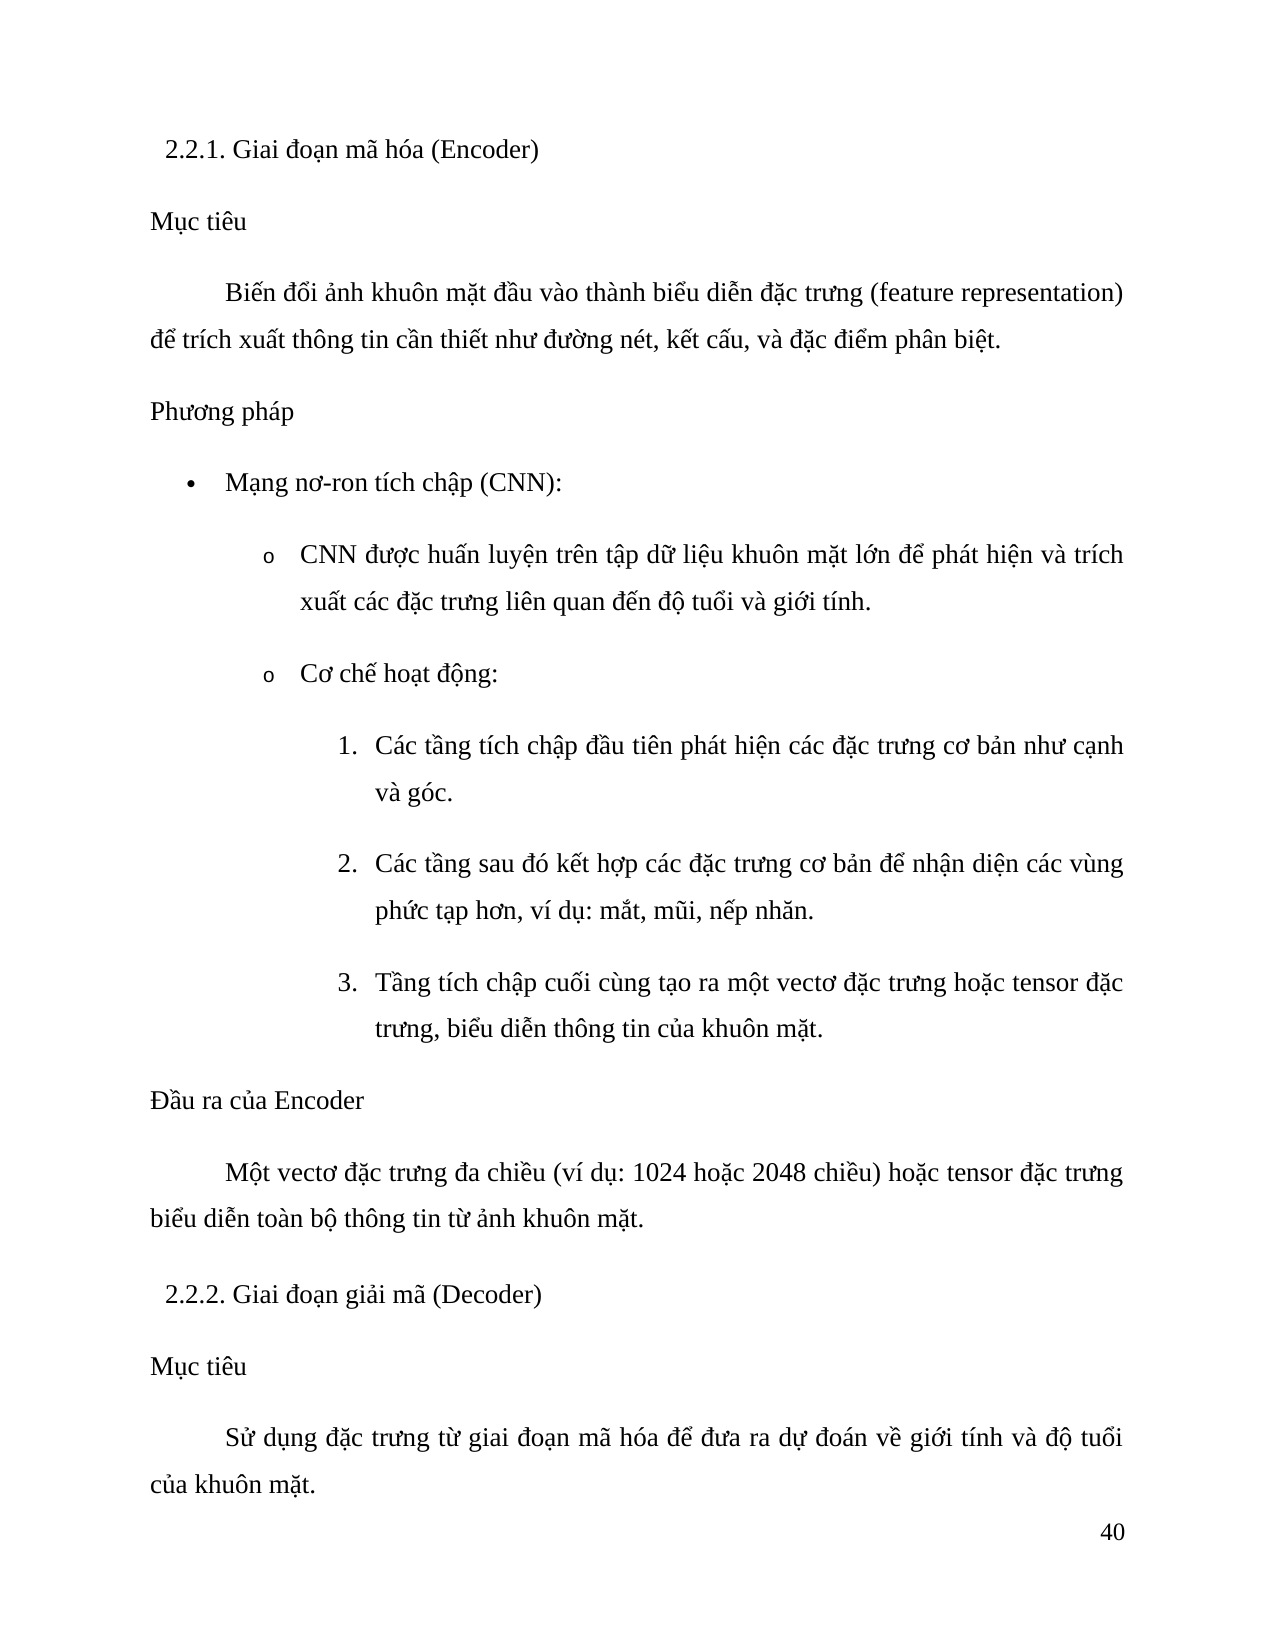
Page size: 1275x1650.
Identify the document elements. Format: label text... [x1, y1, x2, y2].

list Các tầng sau đó kết hợp các đặc trưng cơ bản để nhận diện các vùng phức tạp hơn, ví dụ: mắt, mũi, nếp nhăn. [337, 847, 1125, 925]
text Mục tiêu [150, 204, 1125, 236]
text Một vectơ đặc trưng đa chiều (ví dụ: 1024 hoặc 2048 chiều) hoặc tensor đặc trưng biểu diễn toàn bộ thông tin từ ảnh khuôn mặt. [150, 1156, 1125, 1233]
text Phương pháp [150, 394, 1125, 426]
text Biến đổi ảnh khuôn mặt đầu vào thành biểu diễn đặc trưng (feature representation) để trích xuất thông tin cần thiết như đường nét, kết cấu, và đặc điểm phân biệt. [150, 276, 1125, 354]
text Sử dụng đặc trưng từ giai đoạn mã hóa để đưa ra dự đoán về giới tính và độ tuổi của khuôn mặt. [150, 1421, 1125, 1499]
subtitle 2.2.2. Giai đoạn giải mã (Decoder) [165, 1278, 1125, 1309]
list Mạng nơ-ron tích chập (CNN): [187, 466, 1125, 497]
list Cơ chế hoạt động: [262, 657, 1125, 688]
text Mục tiêu [150, 1350, 1125, 1381]
list Tầng tích chập cuối cùng tạo ra một vectơ đặc trưng hoặc tensor đặc trưng, biểu diễn thông tin của khuôn mặt. [337, 966, 1125, 1043]
subtitle 2.2.1. Giai đoạn mã hóa (Encoder) [165, 133, 1125, 164]
text Đầu ra của Encoder [150, 1084, 1125, 1115]
list CNN được huấn luyện trên tập dữ liệu khuôn mặt lớn để phát hiện và trích xuất các đặc trưng liên quan đến độ tuổi và giới tính. [262, 538, 1125, 616]
list Các tầng tích chập đầu tiên phát hiện các đặc trưng cơ bản như cạnh và góc. [337, 729, 1125, 807]
